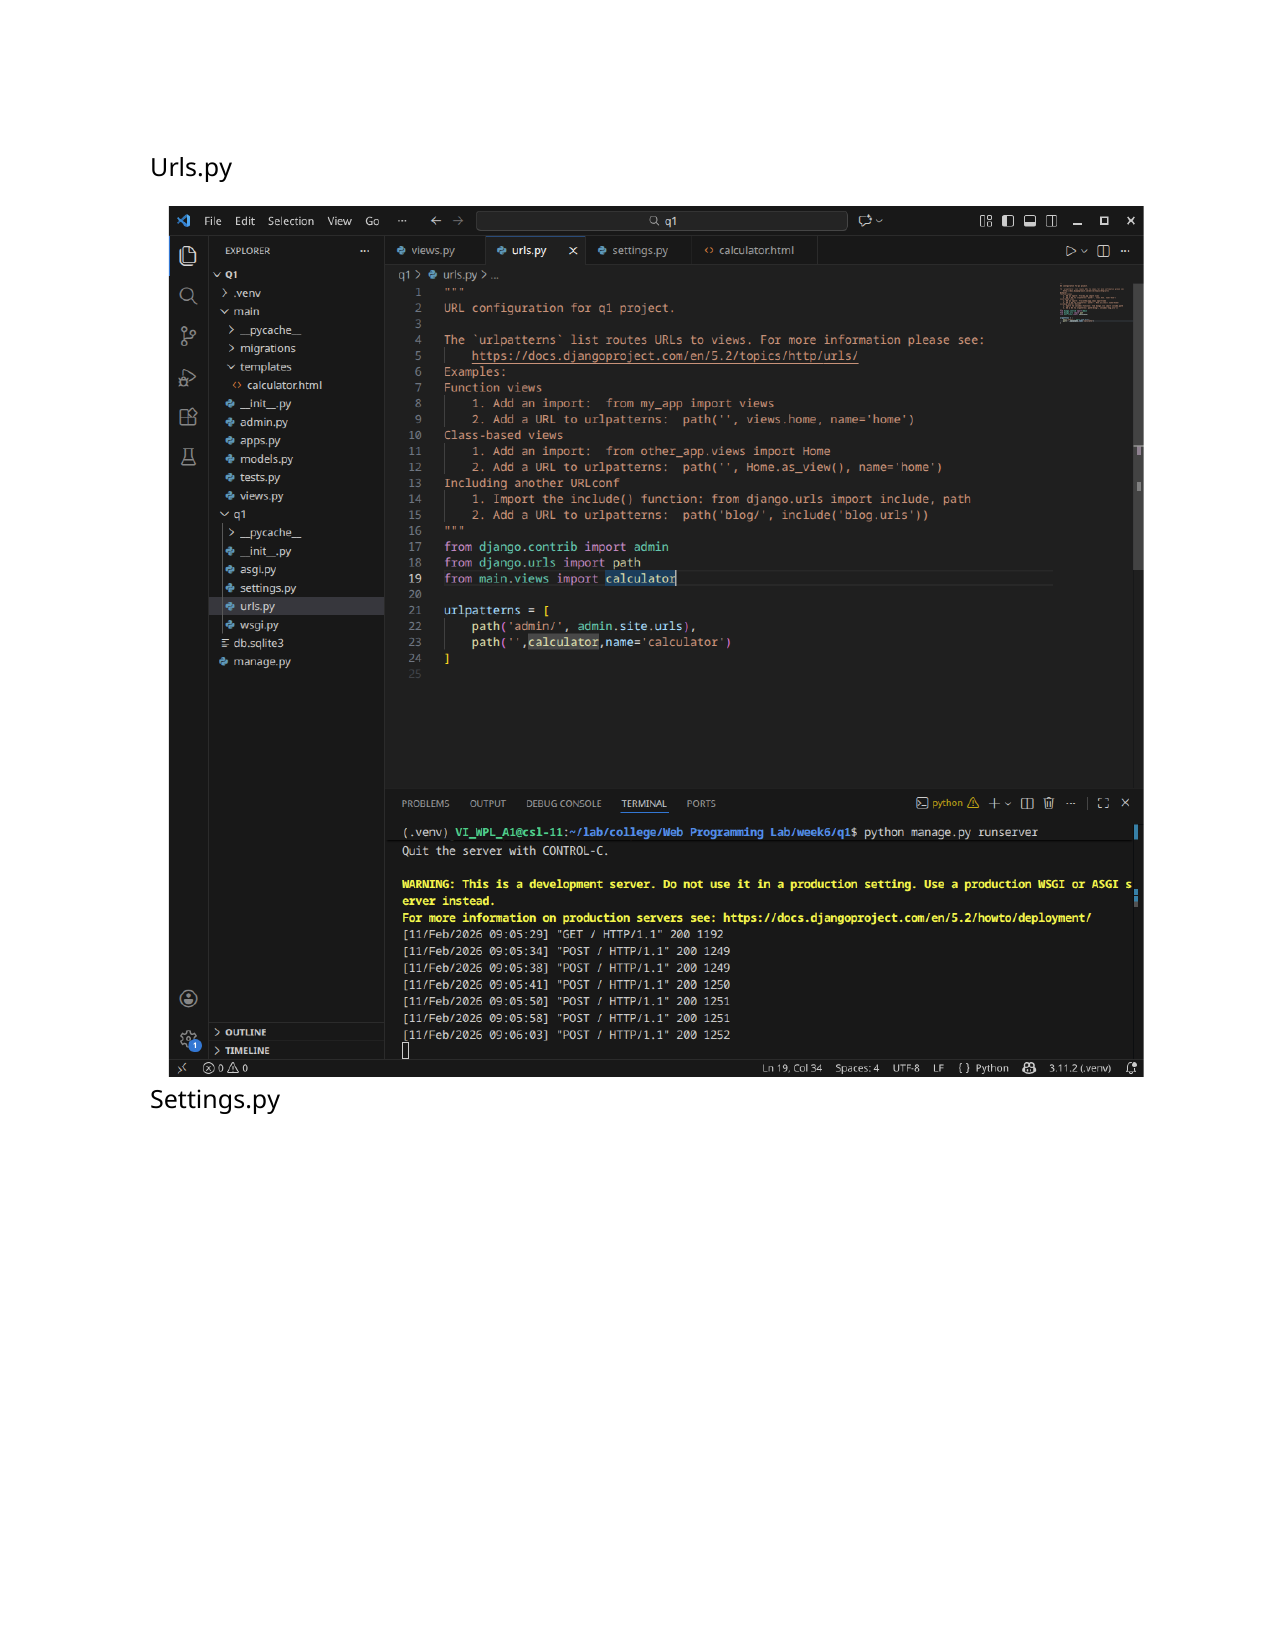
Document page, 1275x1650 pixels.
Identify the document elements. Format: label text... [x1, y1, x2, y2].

text Settings.py [150, 206, 1125, 1116]
text Urls.py [150, 150, 1125, 184]
